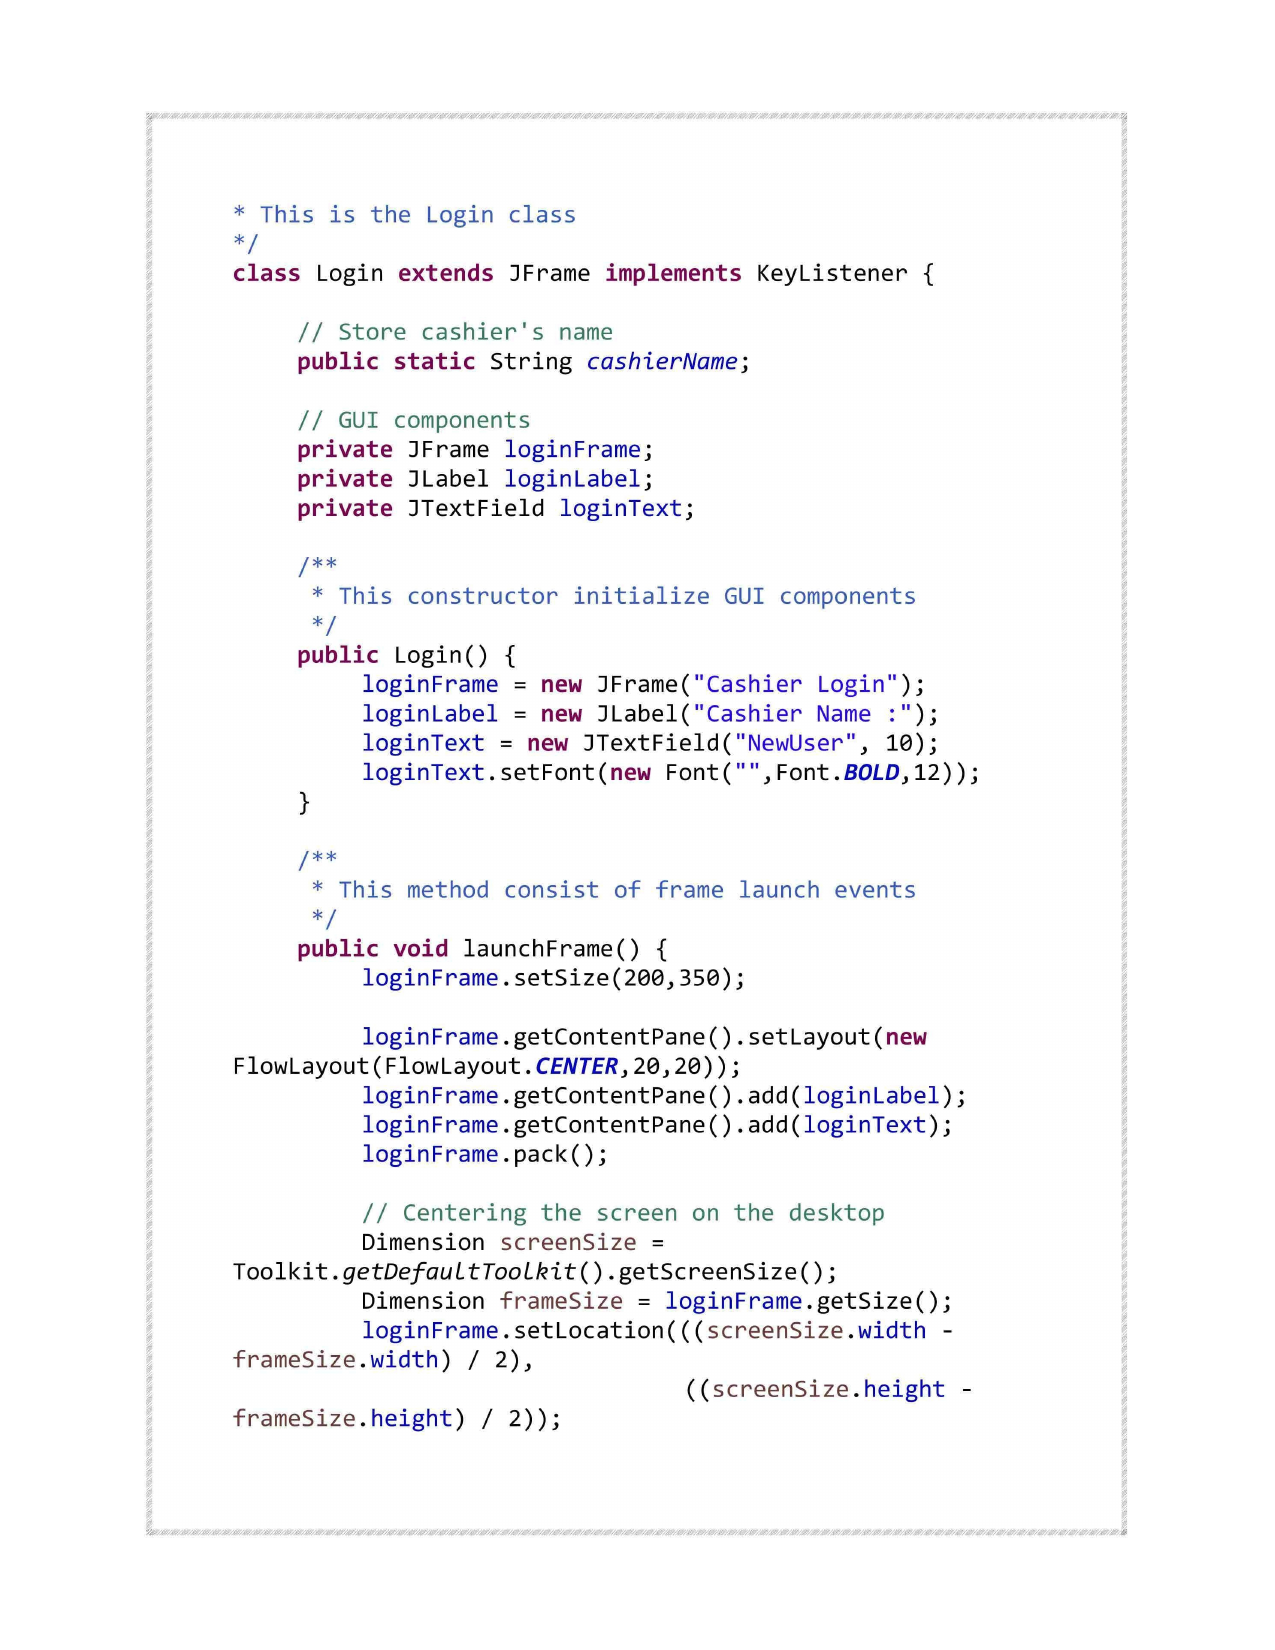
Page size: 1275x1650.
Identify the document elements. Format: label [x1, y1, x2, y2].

picture [143, 111, 1128, 1538]
